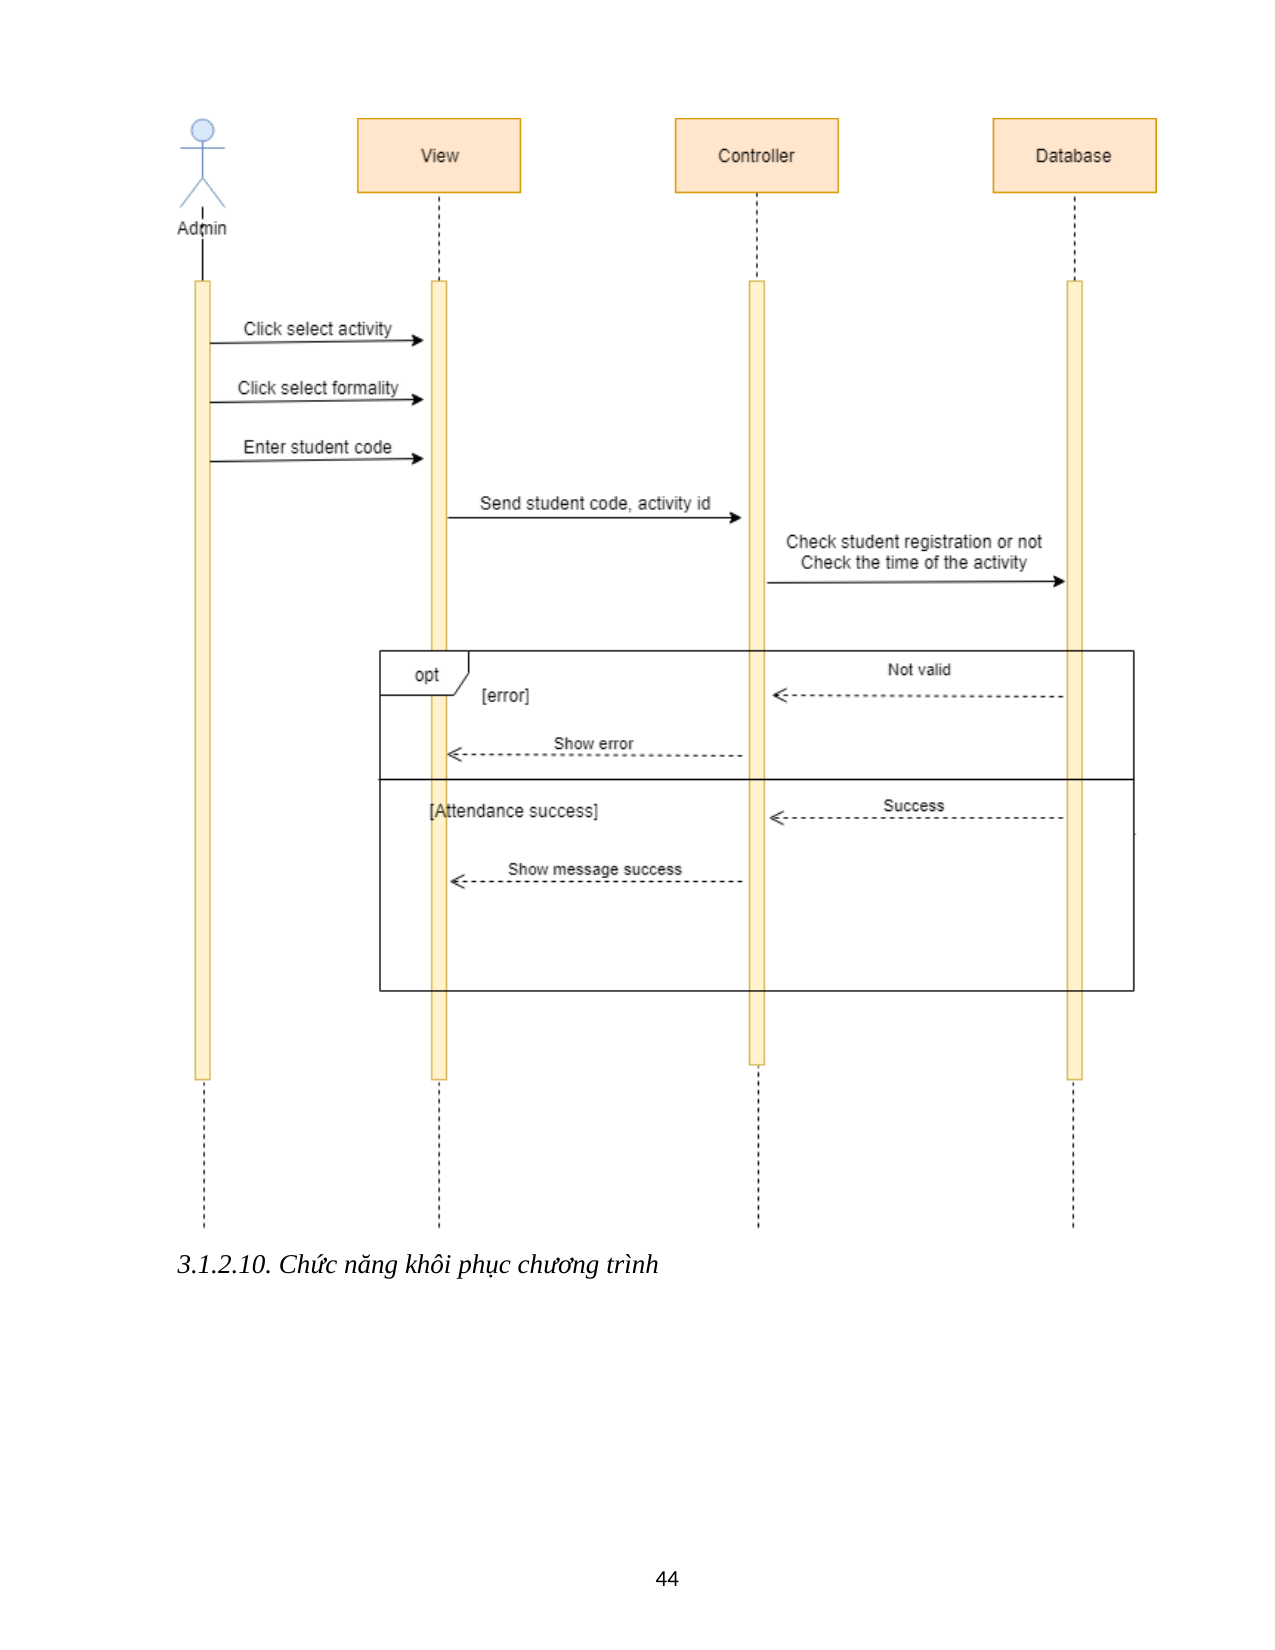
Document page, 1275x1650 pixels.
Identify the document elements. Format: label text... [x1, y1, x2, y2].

picture [177, 118, 1157, 1230]
text 3.1.2.10. Chức năng khôi phục chương trình [177, 1248, 1157, 1279]
